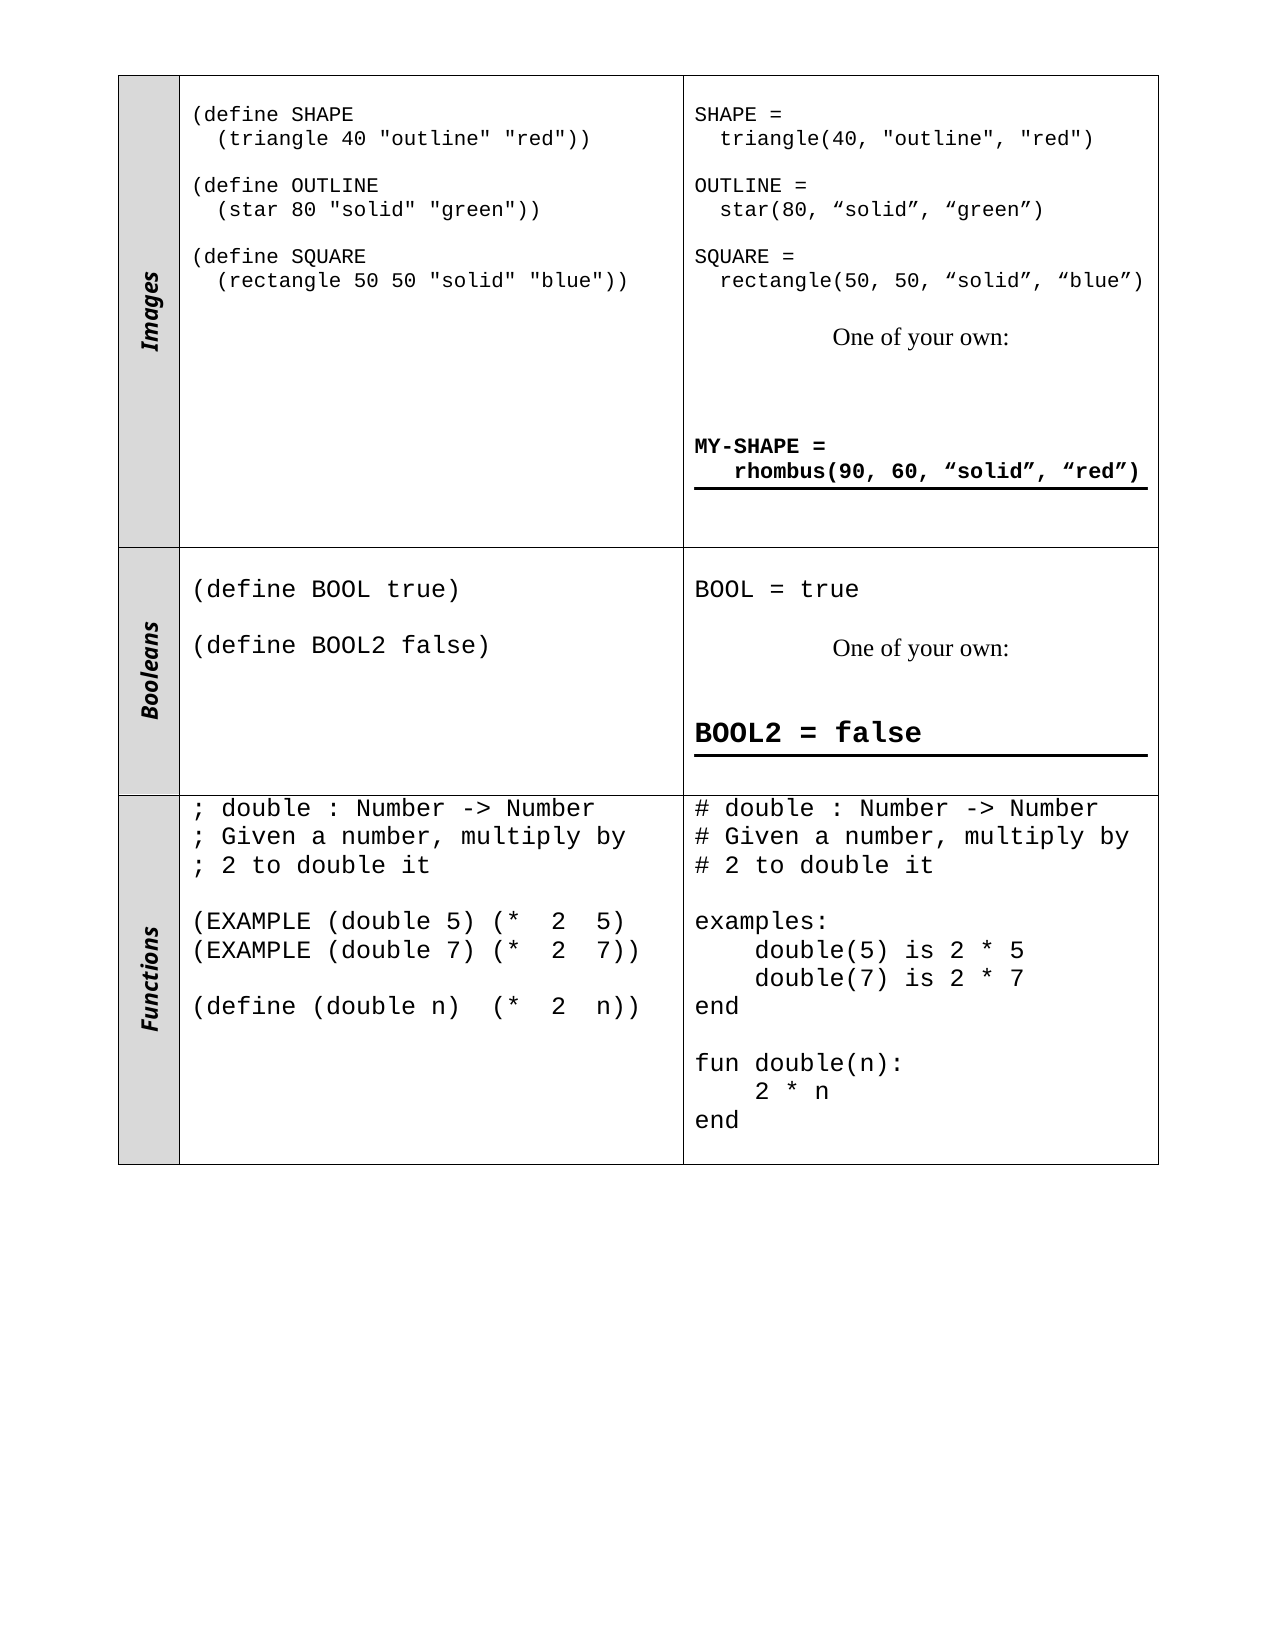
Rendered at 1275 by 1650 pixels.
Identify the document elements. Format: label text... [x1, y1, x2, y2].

table_cell Booleans [119, 548, 179, 794]
table_cell Functions [119, 796, 179, 1164]
table_cell ; double : Number -> Number ; Given a number, multiply by ; 2 to double it (EXAMPLE (double 5) (* 2 5) (EXAMPLE (double 7) (* 2 7)) (define (double n) (* 2 n)) [180, 796, 683, 1164]
table_header SHAPE = triangle(40, "outline", "red") OUTLINE = star(80, “solid”, “green”) SQUARE = rectangle(50, 50, “solid”, “blue”) One of your own: MY-SHAPE = rhombus(90, 60, “solid”, “red”) [684, 76, 1158, 547]
table_cell (define BOOL true) (define BOOL2 false) [180, 548, 683, 794]
table_header (define SHAPE (triangle 40 "outline" "red")) (define OUTLINE (star 80 "solid" "green")) (define SQUARE (rectangle 50 50 "solid" "blue")) [180, 76, 683, 547]
table_header Images [119, 76, 179, 547]
table_cell # double : Number -> Number # Given a number, multiply by # 2 to double it examples: double(5) is 2 * 5 double(7) is 2 * 7 end fun double(n): 2 * n end [684, 796, 1158, 1164]
table_cell BOOL = true One of your own: BOOL2 = false [684, 548, 1158, 794]
